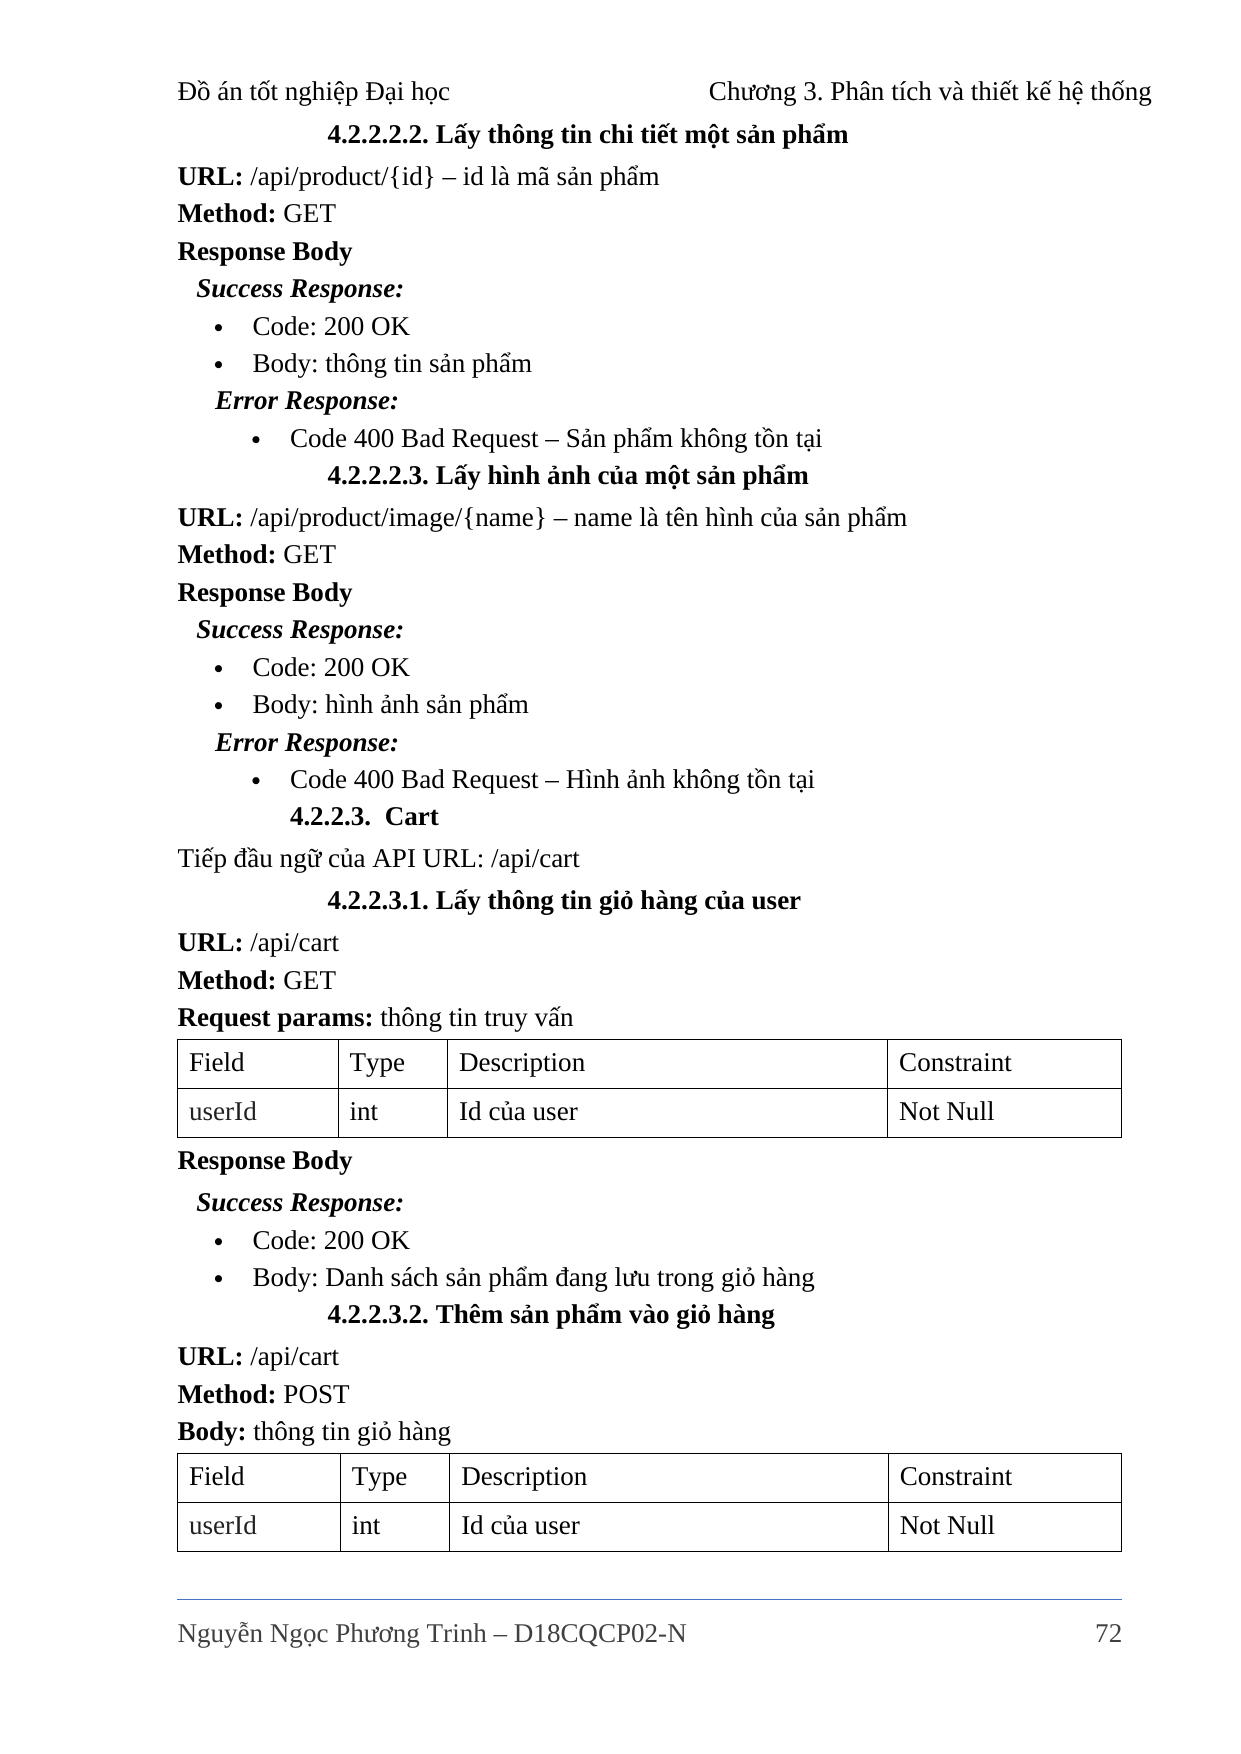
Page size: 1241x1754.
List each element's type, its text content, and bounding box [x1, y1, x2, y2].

text Method: POST [177, 1378, 1122, 1409]
text URL: /api/cart [177, 1341, 1122, 1372]
table_header Field [178, 1454, 340, 1502]
table_cell Id của user [450, 1503, 888, 1551]
subtitle Thêm sản phẩm vào giỏ hàng [327, 1298, 1122, 1330]
text URL: /api/cart [177, 926, 1122, 957]
subtitle Cart [290, 800, 1122, 832]
text Response Body [177, 1144, 1122, 1176]
text Error Response: [215, 384, 1122, 416]
table_cell userId [178, 1089, 338, 1137]
text Success Response: [196, 272, 1122, 303]
table_header Constraint [888, 1040, 1121, 1088]
text Response Body [177, 576, 1122, 607]
table_header Type [341, 1454, 449, 1502]
text Tiếp đầu ngữ của API URL: /api/cart [177, 842, 1122, 873]
text Success Response: [196, 613, 1122, 644]
list Body: hình ảnh sản phẩm [215, 688, 1122, 719]
subtitle Lấy thông tin chi tiết một sản phẩm [327, 118, 1122, 149]
table_header Field [178, 1040, 338, 1088]
text Response Body [177, 235, 1122, 266]
text Method: GET [177, 964, 1122, 995]
text Body: thông tin giỏ hàng [177, 1415, 1122, 1446]
table_header Constraint [889, 1454, 1121, 1502]
list Code: 200 OK [215, 310, 1122, 341]
table_cell userId [178, 1503, 340, 1551]
text Request params: thông tin truy vấn [177, 1001, 1122, 1032]
table_cell Not Null [889, 1503, 1121, 1551]
list Body: Danh sách sản phẩm đang lưu trong giỏ hàng [215, 1261, 1122, 1292]
list Code: 200 OK [215, 1224, 1122, 1255]
subtitle Lấy hình ảnh của một sản phẩm [327, 459, 1122, 490]
text URL: /api/product/{id} – id là mã sản phẩm [177, 160, 1122, 191]
table_header Description [450, 1454, 888, 1502]
text Error Response: [215, 726, 1122, 757]
subtitle Lấy thông tin giỏ hàng của user [327, 884, 1122, 916]
table_header Description [448, 1040, 887, 1088]
table_cell int [341, 1503, 449, 1551]
text Method: GET [177, 539, 1122, 570]
text Success Response: [196, 1186, 1122, 1217]
list Code: 200 OK [215, 651, 1122, 682]
text Method: GET [177, 197, 1122, 229]
text URL: /api/product/image/{name} – name là tên hình của sản phẩm [177, 501, 1122, 532]
table_cell Not Null [888, 1089, 1121, 1137]
table_cell Id của user [448, 1089, 887, 1137]
list Code 400 Bad Request – Hình ảnh không tồn tại [252, 763, 1122, 794]
list Code 400 Bad Request – Sản phẩm không tồn tại [252, 422, 1122, 453]
list Body: thông tin sản phẩm [215, 347, 1122, 378]
table_cell int [339, 1089, 447, 1137]
table_header Type [339, 1040, 447, 1088]
